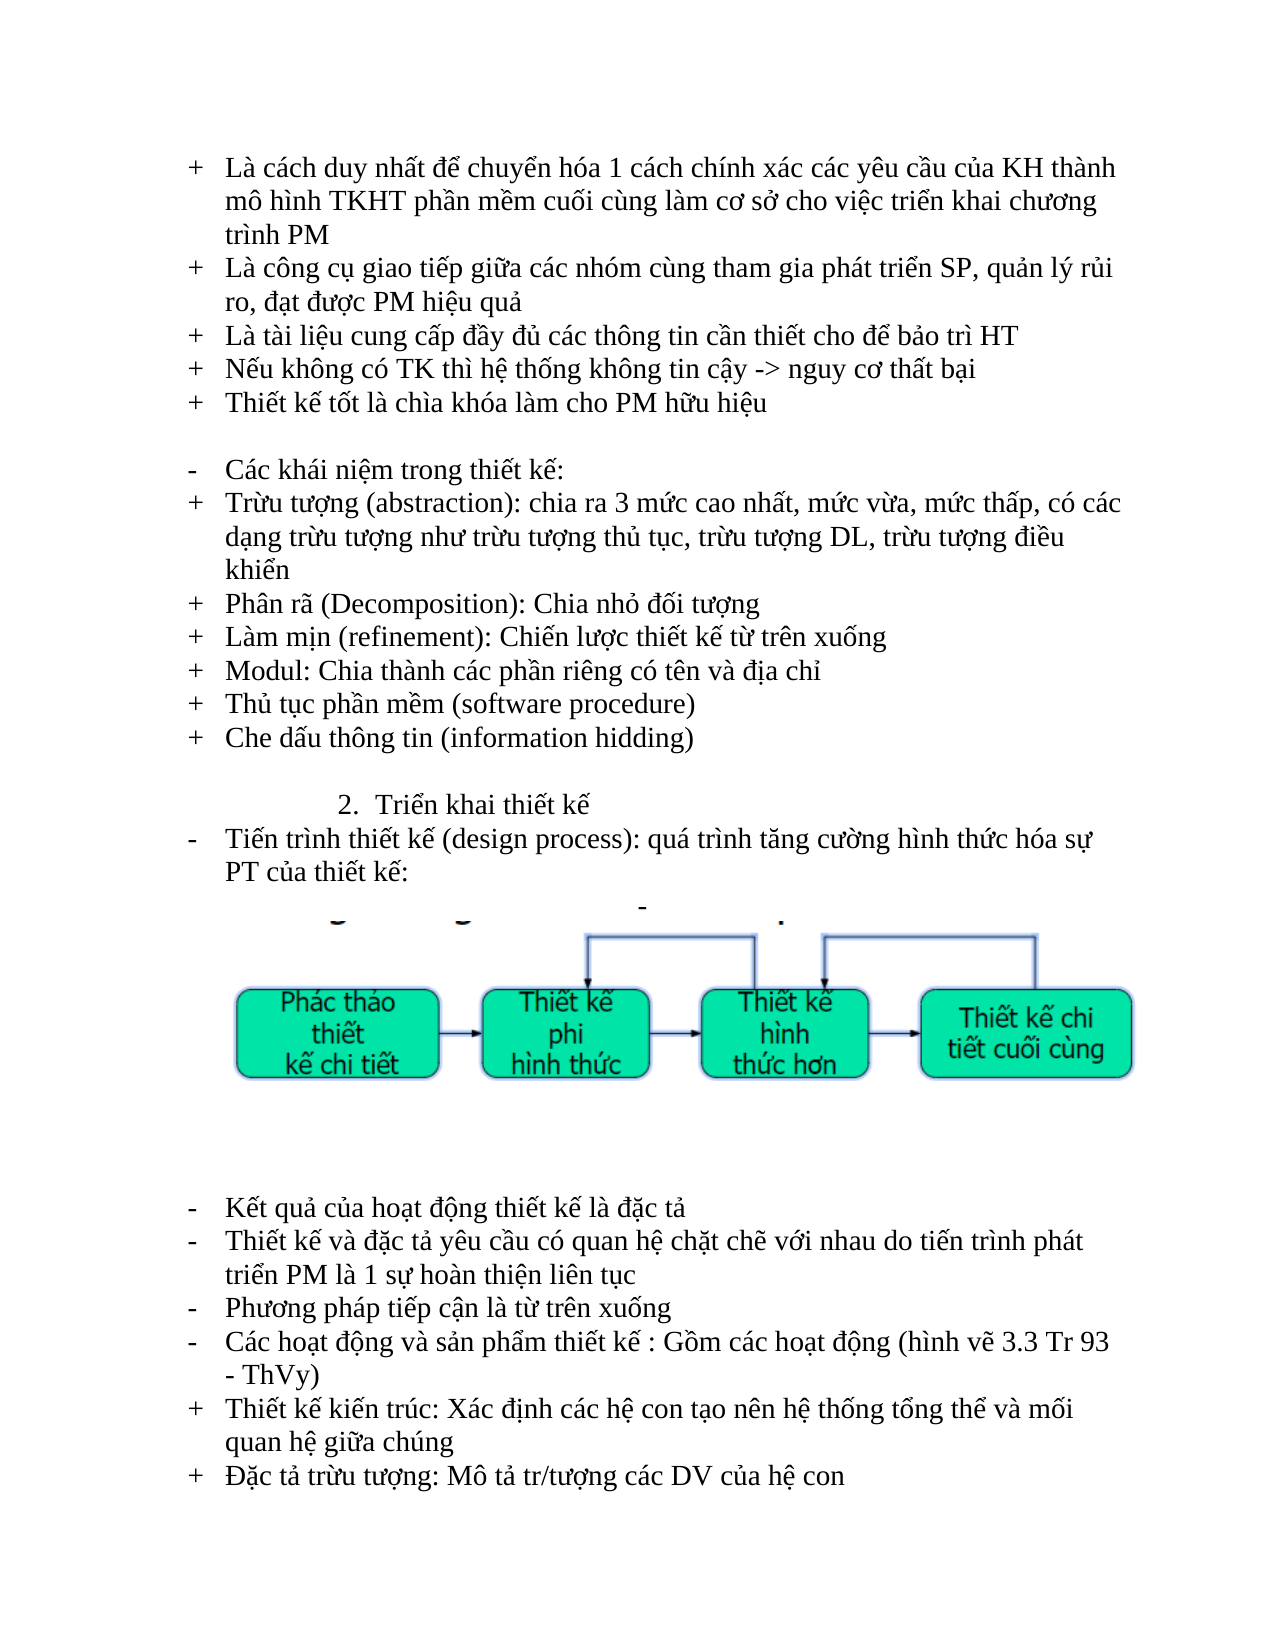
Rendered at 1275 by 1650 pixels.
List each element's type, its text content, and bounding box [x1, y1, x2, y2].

list Kết quả của hoạt động thiết kế là đặc tả [187, 1190, 1125, 1223]
list Nếu không có TK thì hệ thống không tin cậy -> nguy cơ thất bại [187, 351, 1125, 385]
list Đặc tả trừu tượng: Mô tả tr/tượng các DV của hệ con [187, 1458, 1125, 1492]
list Trừu tượng (abstraction): chia ra 3 mức cao nhất, mức vừa, mức thấp, có các dạng trừu tượng như trừu tượng thủ tục, trừu tượng DL, trừu tượng điều khiển [187, 485, 1125, 586]
list Tiến trình thiết kế (design process): quá trình tăng cường hình thức hóa sự PT của thiết kế: [187, 821, 1125, 888]
list Là tài liệu cung cấp đầy đủ các thông tin cần thiết cho để bảo trì HT [187, 318, 1125, 351]
list Các hoạt động và sản phẩm thiết kế : Gồm các hoạt động (hình vẽ 3.3 Tr 93 - ThVy) [187, 1324, 1125, 1391]
list Là công cụ giao tiếp giữa các nhóm cùng tham gia phát triển SP, quản lý rủi ro, đạt được PM hiệu quả [187, 251, 1125, 318]
list Phương pháp tiếp cận là từ trên xuống [187, 1290, 1125, 1324]
list Các khái niệm trong thiết kế: [187, 452, 1125, 485]
list Thủ tục phần mềm (software procedure) [187, 687, 1125, 720]
list Làm mịn (refinement): Chiến lược thiết kế từ trên xuống [187, 619, 1125, 653]
list Phân rã (Decomposition): Chia nhỏ đối tượng [187, 586, 1125, 619]
list Là cách duy nhất để chuyển hóa 1 cách chính xác các yêu cầu của KH thành mô hình TKHT phần mềm cuối cùng làm cơ sở cho việc triển khai chương trình PM [187, 150, 1125, 251]
picture [187, 921, 1163, 1089]
list Triển khai thiết kế [337, 787, 1125, 821]
list Thiết kế kiến trúc: Xác định các hệ con tạo nên hệ thống tổng thể và mối quan hệ giữa chúng [187, 1391, 1125, 1458]
list Che dấu thông tin (information hidding) [187, 720, 1125, 754]
list Thiết kế và đặc tả yêu cầu có quan hệ chặt chẽ với nhau do tiến trình phát triển PM là 1 sự hoàn thiện liên tục [187, 1223, 1125, 1290]
list Modul: Chia thành các phần riêng có tên và địa chỉ [187, 653, 1125, 687]
list Thiết kế tốt là chìa khóa làm cho PM hữu hiệu [187, 385, 1125, 418]
